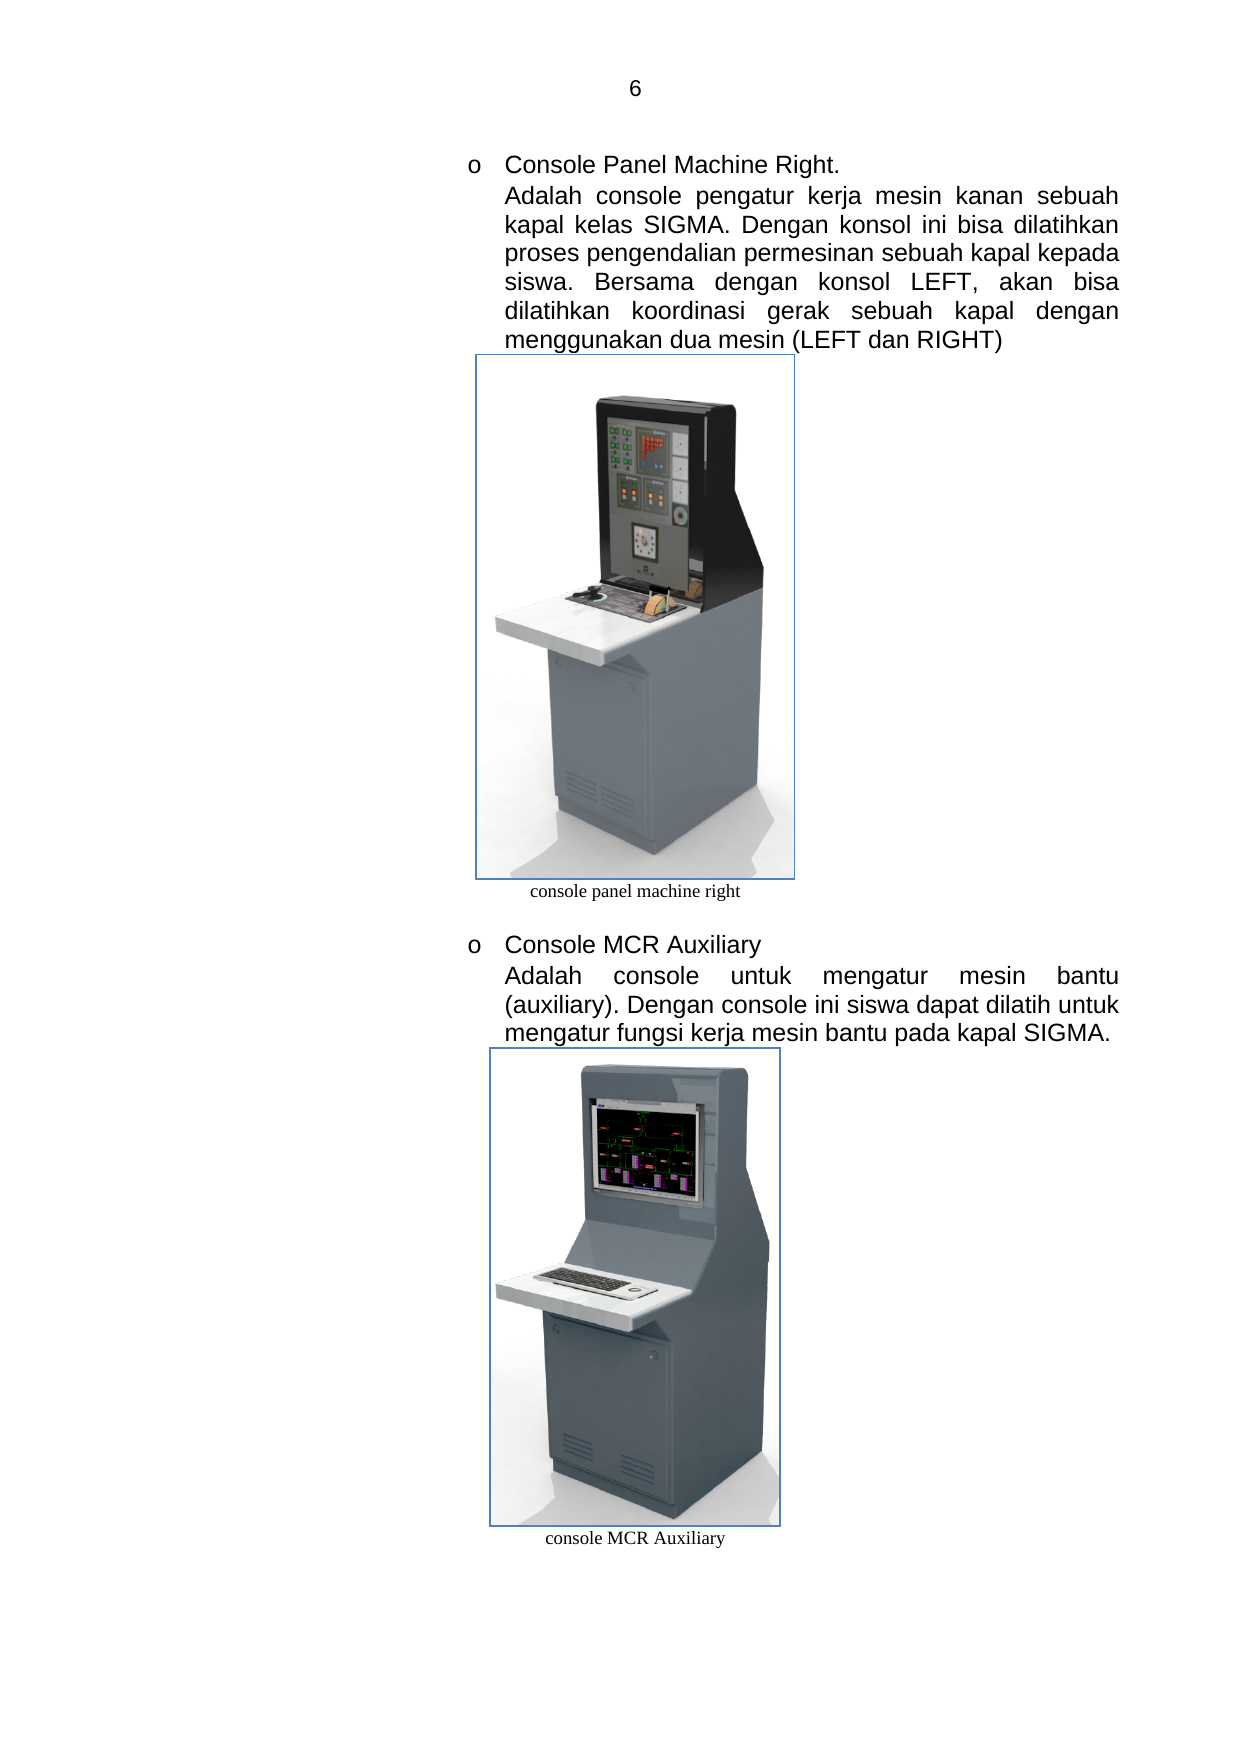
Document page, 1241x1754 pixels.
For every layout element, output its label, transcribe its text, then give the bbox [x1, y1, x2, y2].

list Console MCR Auxiliary [467, 930, 1120, 961]
text Adalah console untuk mengatur mesin bantu (auxiliary). Dengan console ini siswa dapat dilatih untuk mengatur fungsi kerja mesin bantu pada kapal SIGMA. [504, 961, 1120, 1047]
picture [491, 1049, 779, 1525]
text Adalah console pengatur kerja mesin kanan sebuah kapal kelas SIGMA. Dengan konsol ini bisa dilatihkan proses pengendalian permesinan sebuah kapal kepada siswa. Bersama dengan konsol LEFT, akan bisa dilatihkan koordinasi gerak sebuah kapal dengan menggunakan dua mesin (LEFT dan RIGHT) [504, 181, 1120, 353]
list Console Panel Machine Right. [467, 150, 1120, 181]
picture [477, 355, 794, 878]
text console panel machine right [150, 879, 1120, 901]
text console MCR Auxiliary [150, 1527, 1120, 1548]
